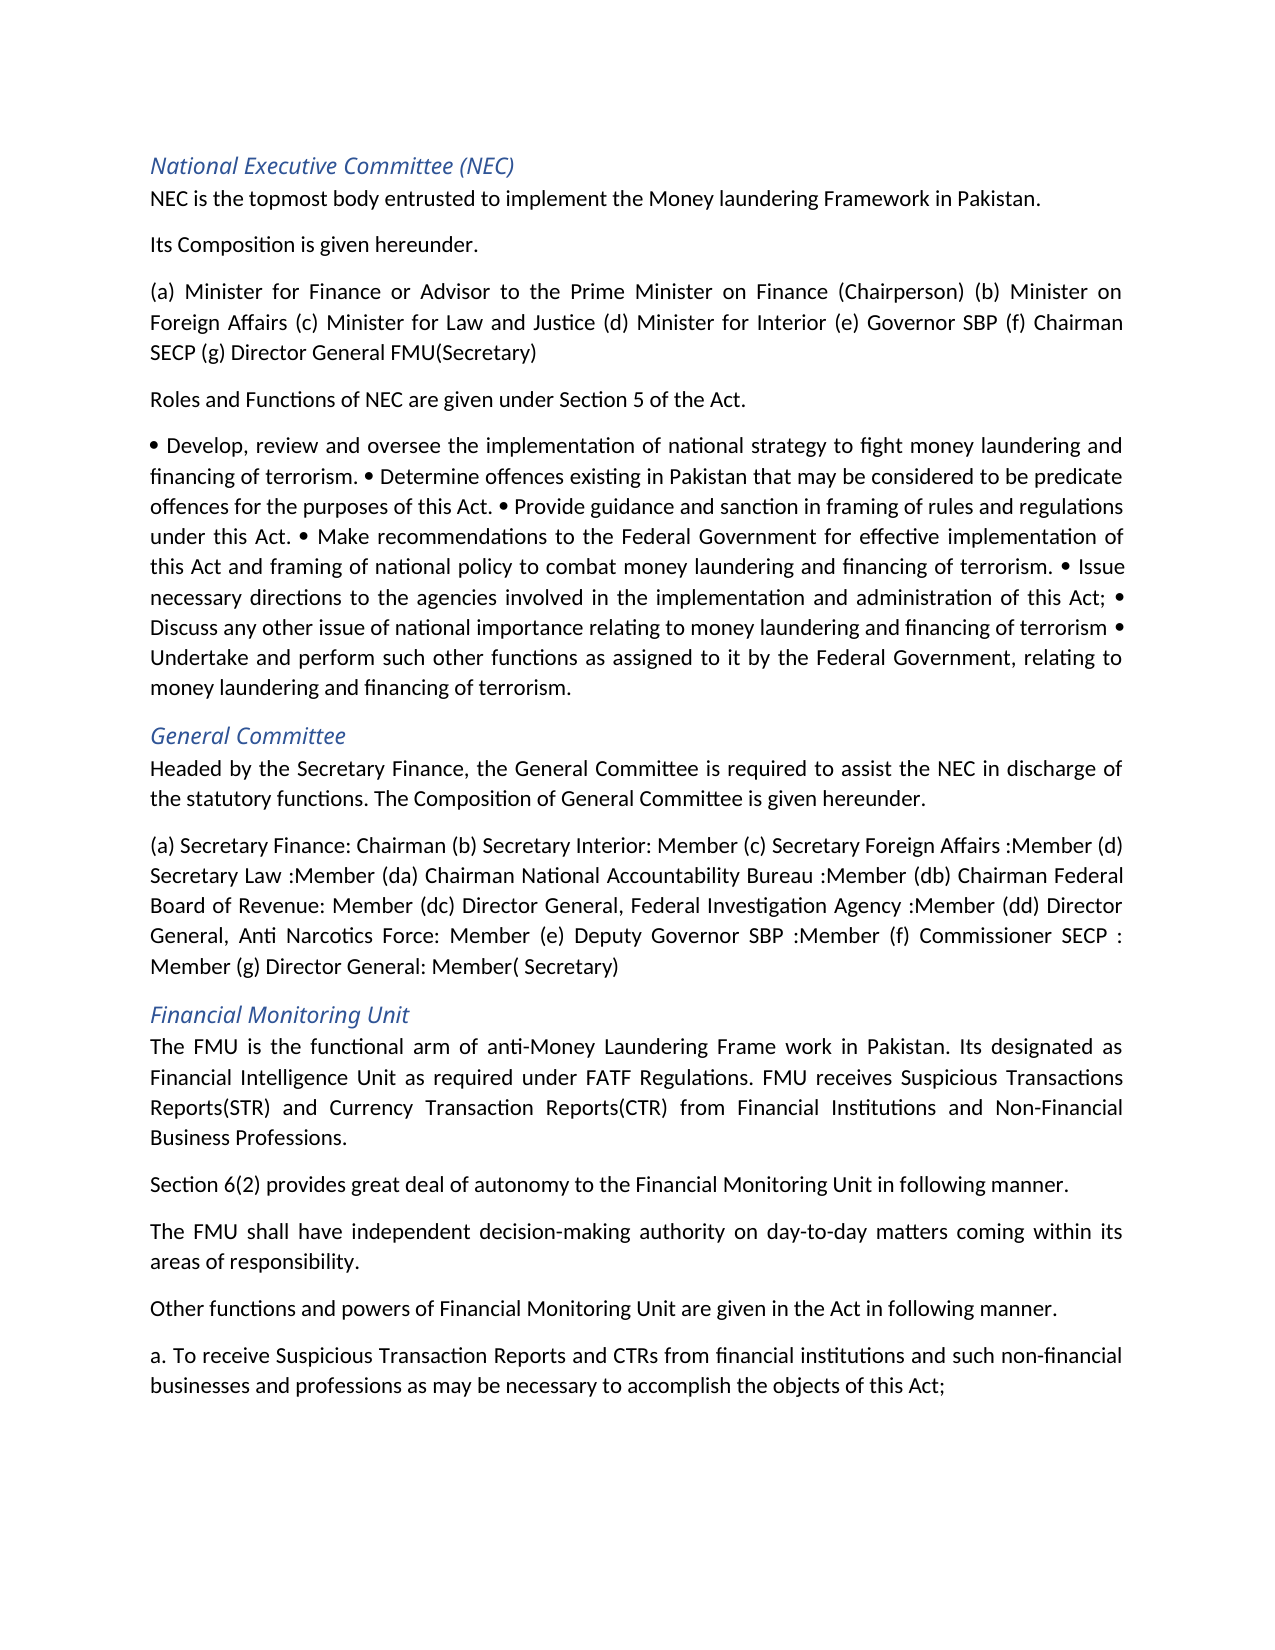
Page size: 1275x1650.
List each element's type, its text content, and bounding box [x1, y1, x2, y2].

subtitle Financial Monitoring Unit [150, 999, 1125, 1030]
text The FMU shall have independent decision-making authority on day-to-day matters coming within its areas of responsibility. [150, 1217, 1125, 1275]
text (a) Minister for Finance or Advisor to the Prime Minister on Finance (Chairperson) (b) Minister on Foreign Affairs (c) Minister for Law and Justice (d) Minister for Interior (e) Governor SBP (f) Chairman SECP (g) Director General FMU(Secretary) [150, 277, 1125, 366]
text Roles and Functions of NEC are given under Section 5 of the Act. [150, 385, 1125, 413]
text The FMU is the functional arm of anti-Money Laundering Frame work in Pakistan. Its designated as Financial Intelligence Unit as required under FATF Regulations. FMU receives Suspicious Transactions Reports(STR) and Currency Transaction Reports(CTR) from Financial Institutions and Non-Financial Business Professions. [150, 1032, 1125, 1151]
text Headed by the Secretary Finance, the General Committee is required to assist the NEC in discharge of the statutory functions. The Composition of General Committee is given hereunder. [150, 754, 1125, 812]
subtitle National Executive Committee (NEC) [150, 150, 1125, 181]
subtitle General Committee [150, 720, 1125, 751]
text a. To receive Suspicious Transaction Reports and CTRs from financial institutions and such non-financial businesses and professions as may be necessary to accomplish the objects of this Act; [150, 1341, 1125, 1399]
text Other functions and powers of Financial Monitoring Unit are given in the Act in following manner. [150, 1294, 1125, 1322]
text (a) Secretary Finance: Chairman (b) Secretary Interior: Member (c) Secretary Foreign Affairs :Member (d) Secretary Law :Member (da) Chairman National Accountability Bureau :Member (db) Chairman Federal Board of Revenue: Member (dc) Director General, Federal Investigation Agency :Member (dd) Director General, Anti Narcotics Force: Member (e) Deputy Governor SBP :Member (f) Commissioner SECP : Member (g) Director General: Member( Secretary) [150, 831, 1125, 980]
text Its Composition is given hereunder. [150, 231, 1125, 259]
text NEC is the topmost body entrusted to implement the Money laundering Framework in Pakistan. [150, 184, 1125, 212]
text Section 6(2) provides great deal of autonomy to the Financial Monitoring Unit in following manner. [150, 1170, 1125, 1198]
text Develop, review and oversee the implementation of national strategy to fight money laundering and financing of terrorism. Determine offences existing in Pakistan that may be considered to be predicate offences for the purposes of this Act. Provide guidance and sanction in framing of rules and regulations under this Act. Make recommendations to the Federal Government for effective implementation of this Act and framing of national policy to combat money laundering and financing of terrorism. Issue necessary directions to the agencies involved in the implementation and administration of this Act; Discuss any other issue of national importance relating to money laundering and financing of terrorism Undertake and perform such other functions as assigned to it by the Federal Government, relating to money laundering and financing of terrorism. [150, 432, 1125, 701]
